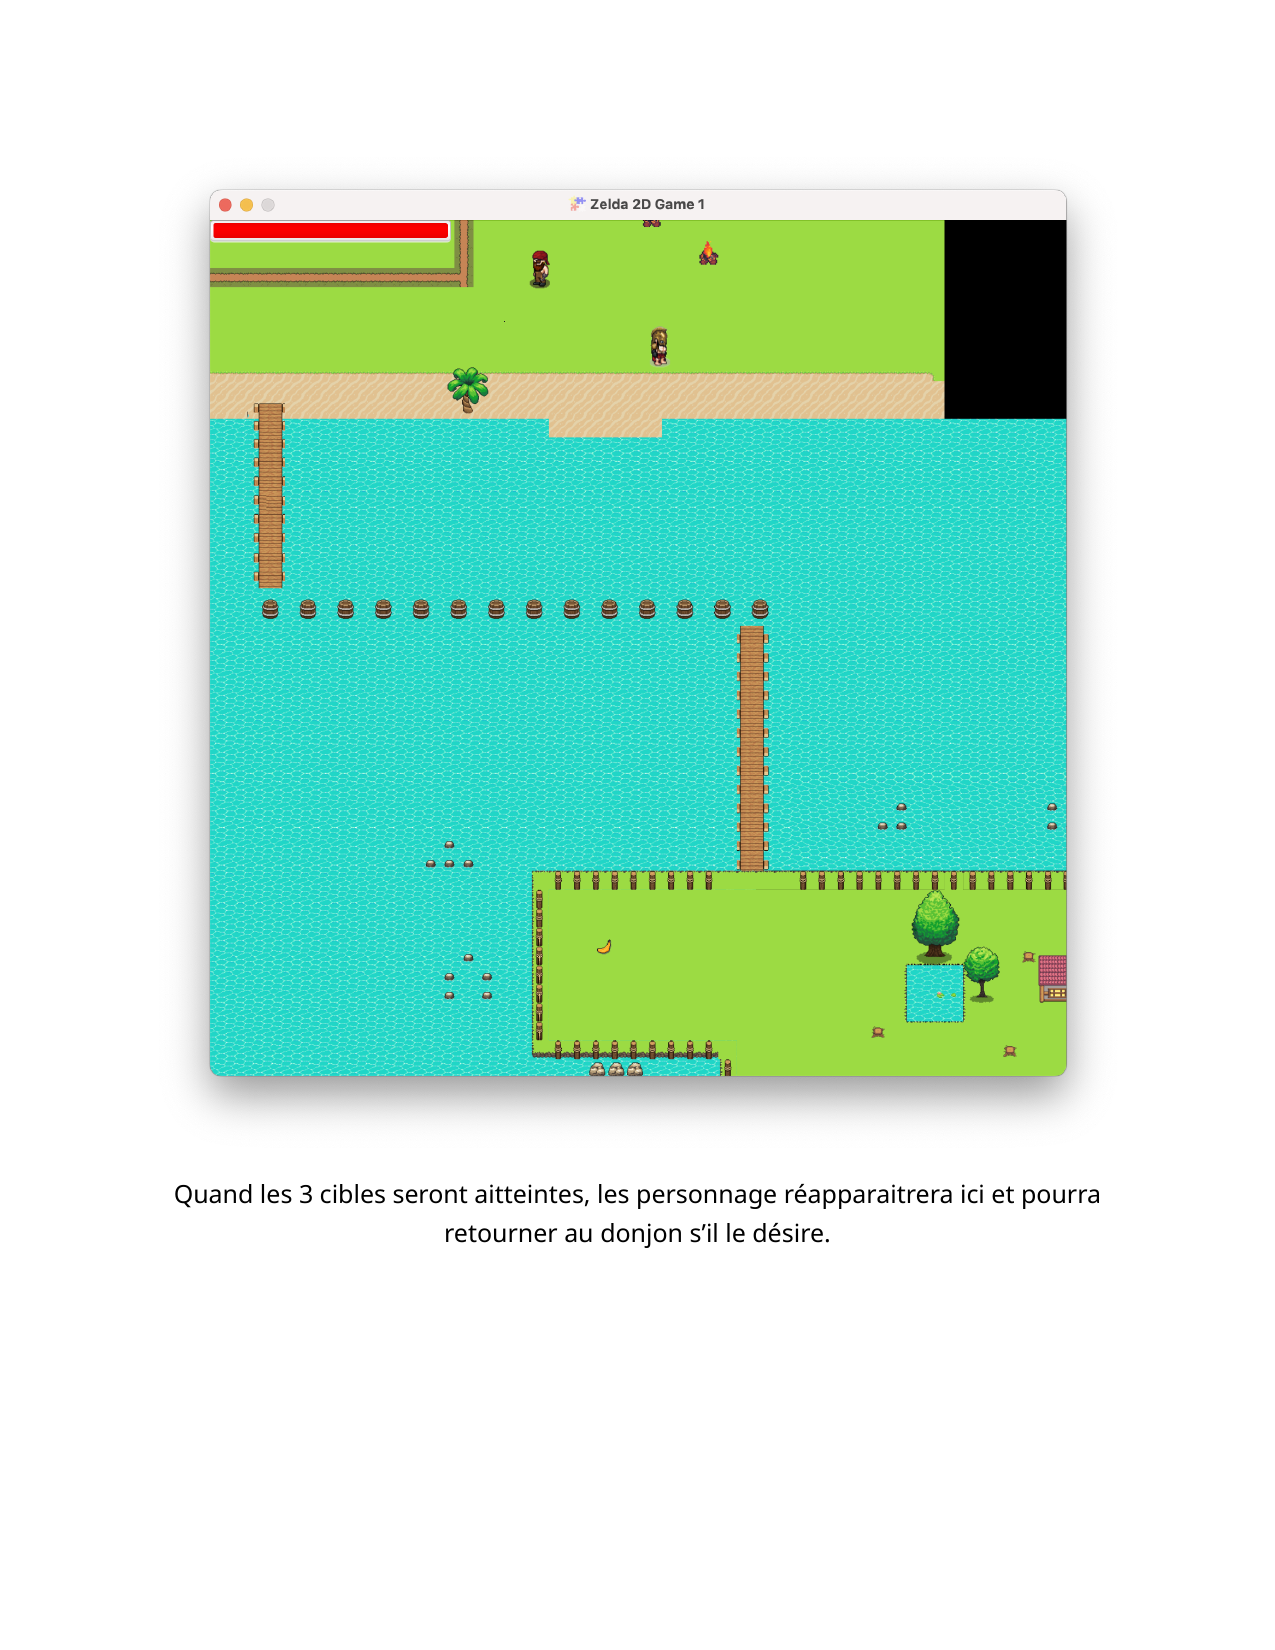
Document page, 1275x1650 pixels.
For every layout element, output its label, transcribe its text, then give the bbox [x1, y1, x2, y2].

text Quand les 3 cibles seront aitteintes, les personnage réapparaitrera ici et pourra retourner au donjon s’il le désire. [150, 1177, 1125, 1250]
picture [150, 150, 1125, 1155]
